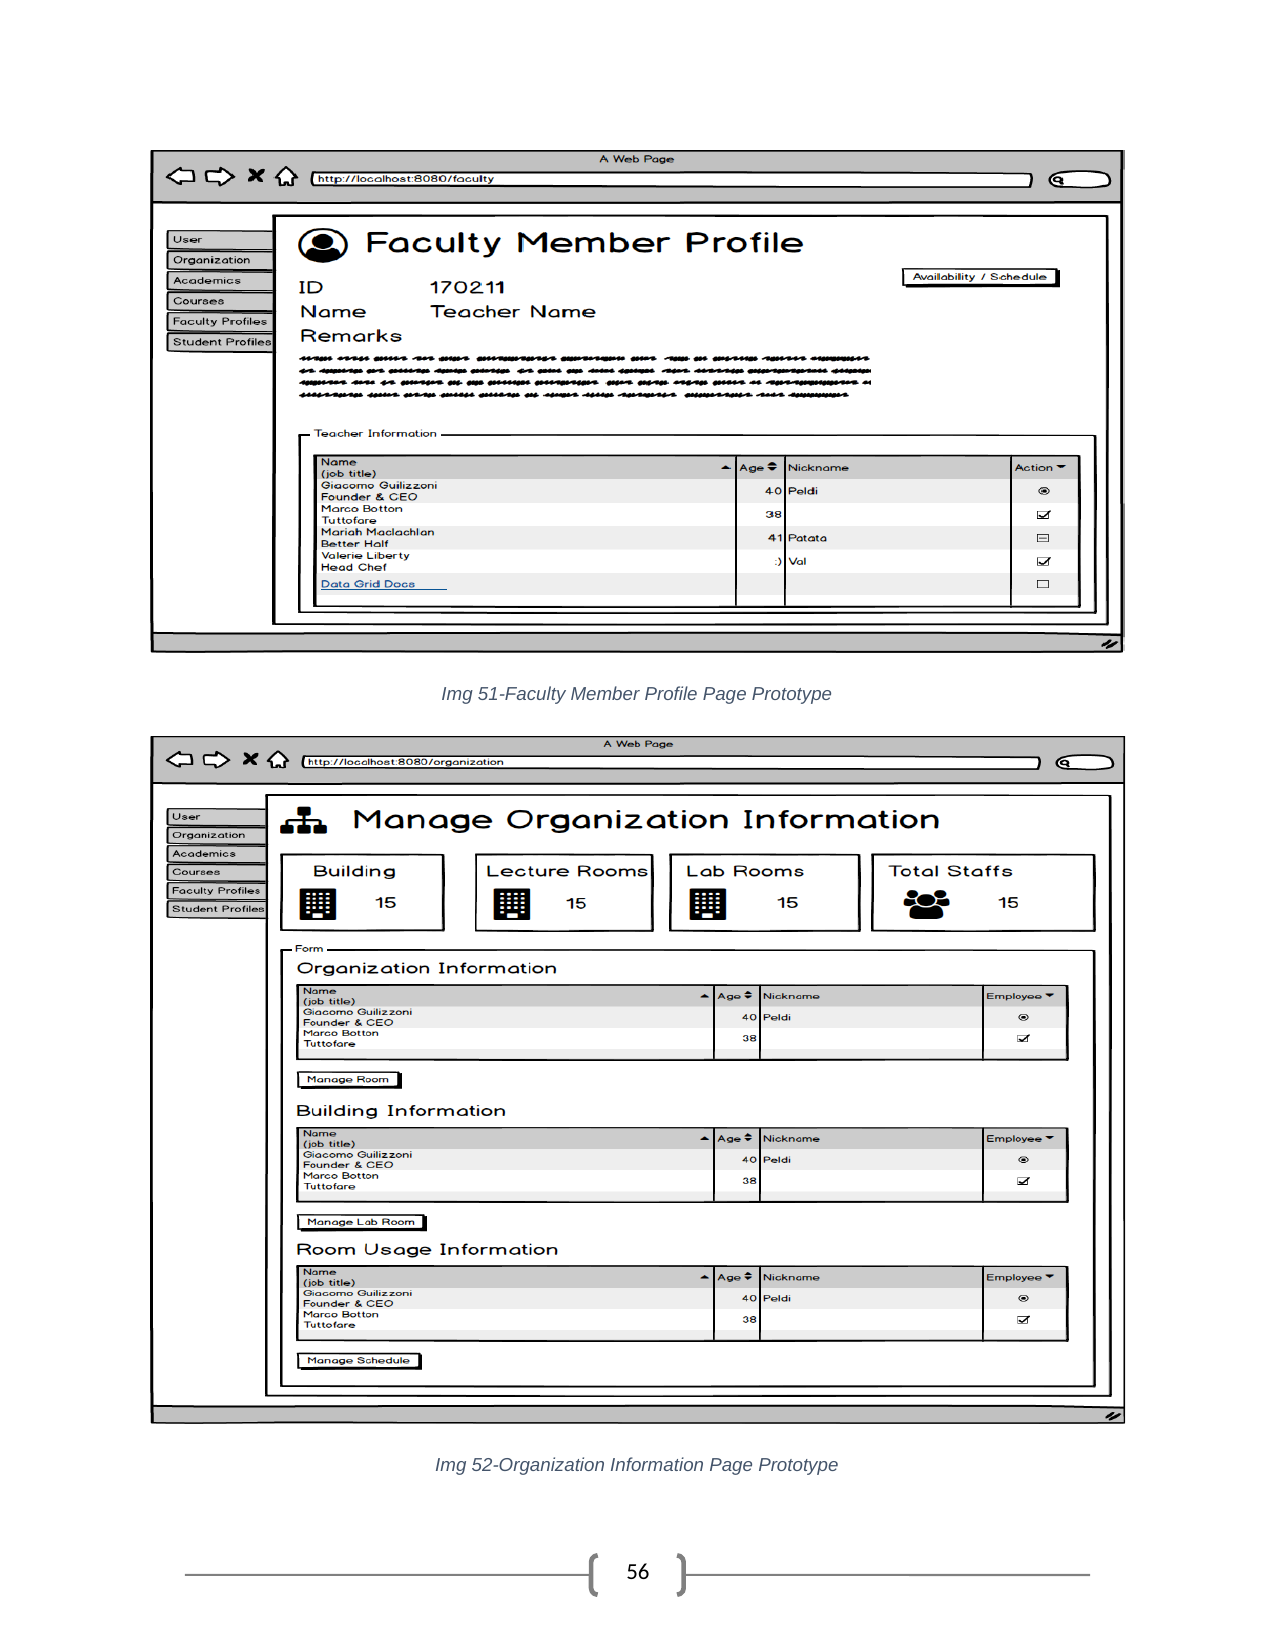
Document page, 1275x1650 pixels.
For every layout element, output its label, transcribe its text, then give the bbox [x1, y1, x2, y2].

picture [150, 736, 1125, 1424]
picture [150, 150, 1125, 653]
